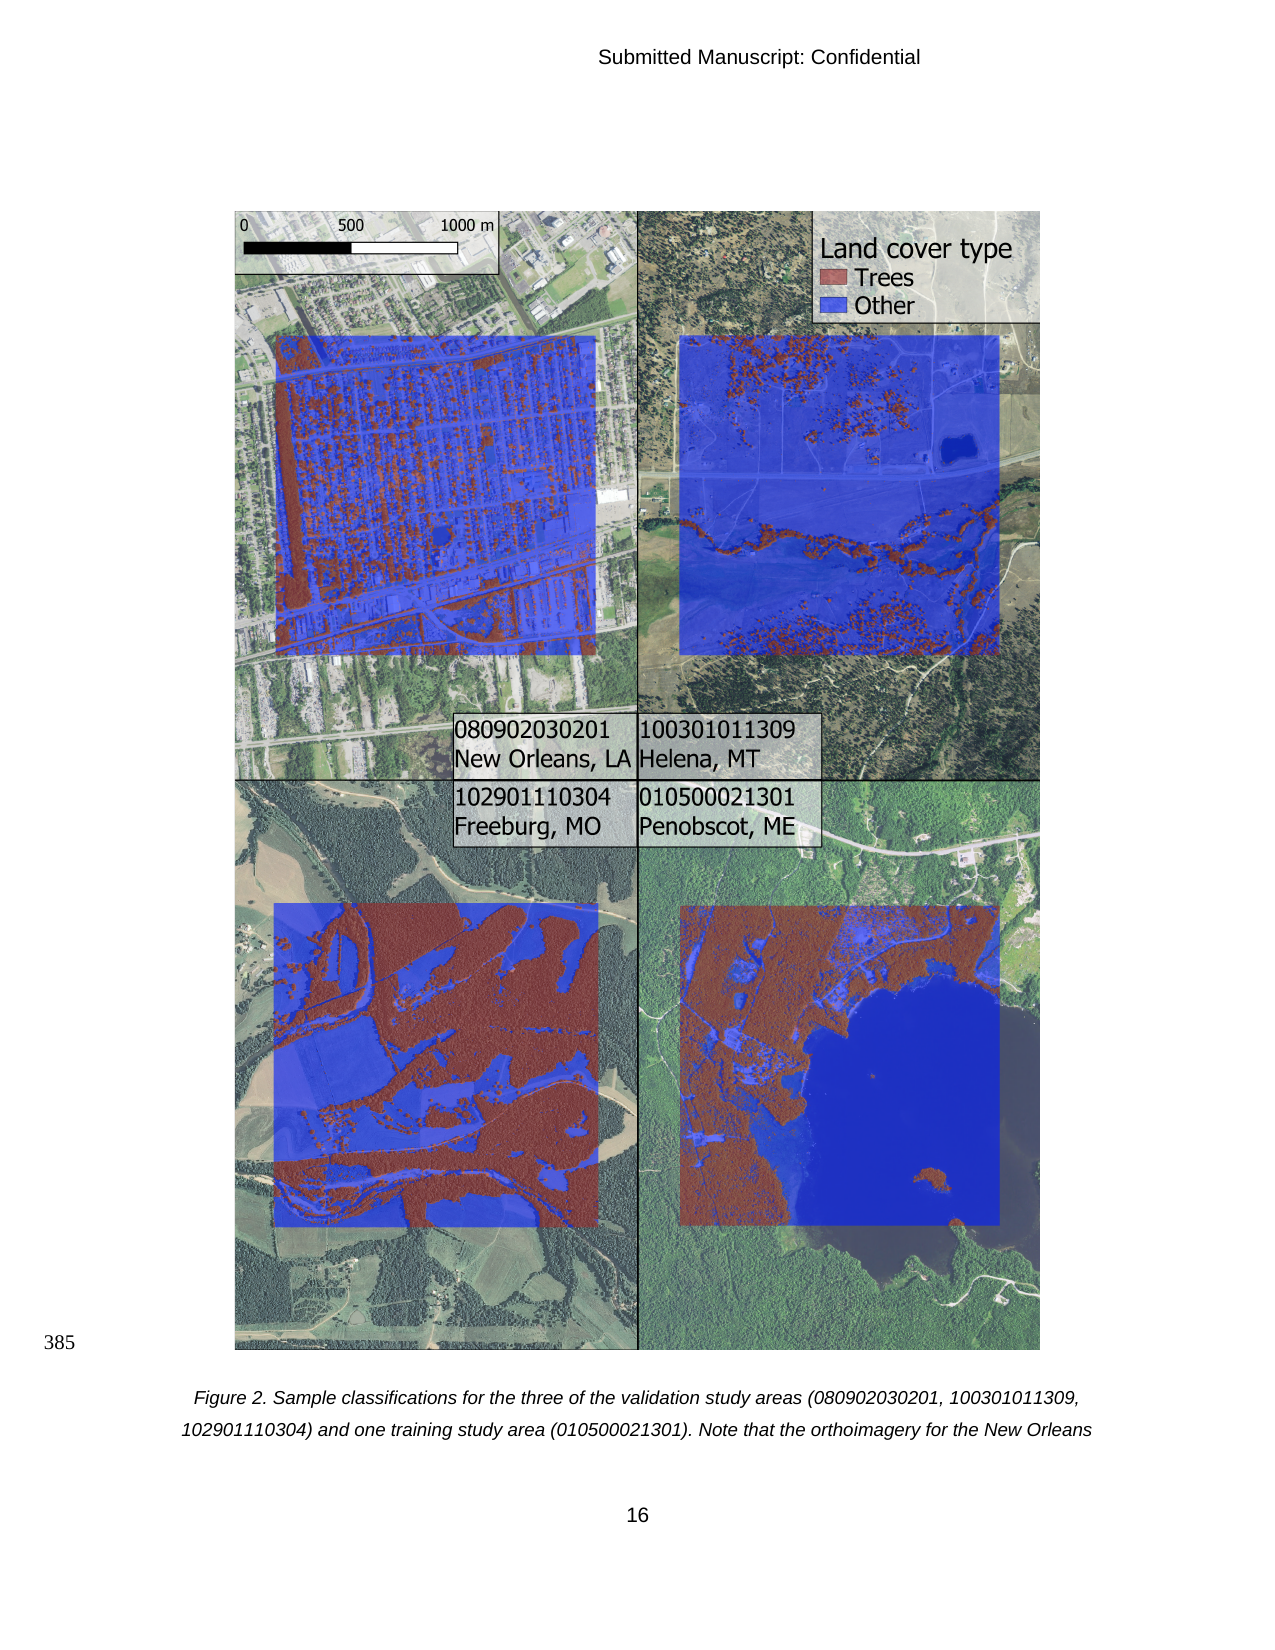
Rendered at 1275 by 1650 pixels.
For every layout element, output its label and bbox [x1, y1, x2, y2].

picture [234, 211, 1040, 1350]
text [150, 1387, 1125, 1440]
